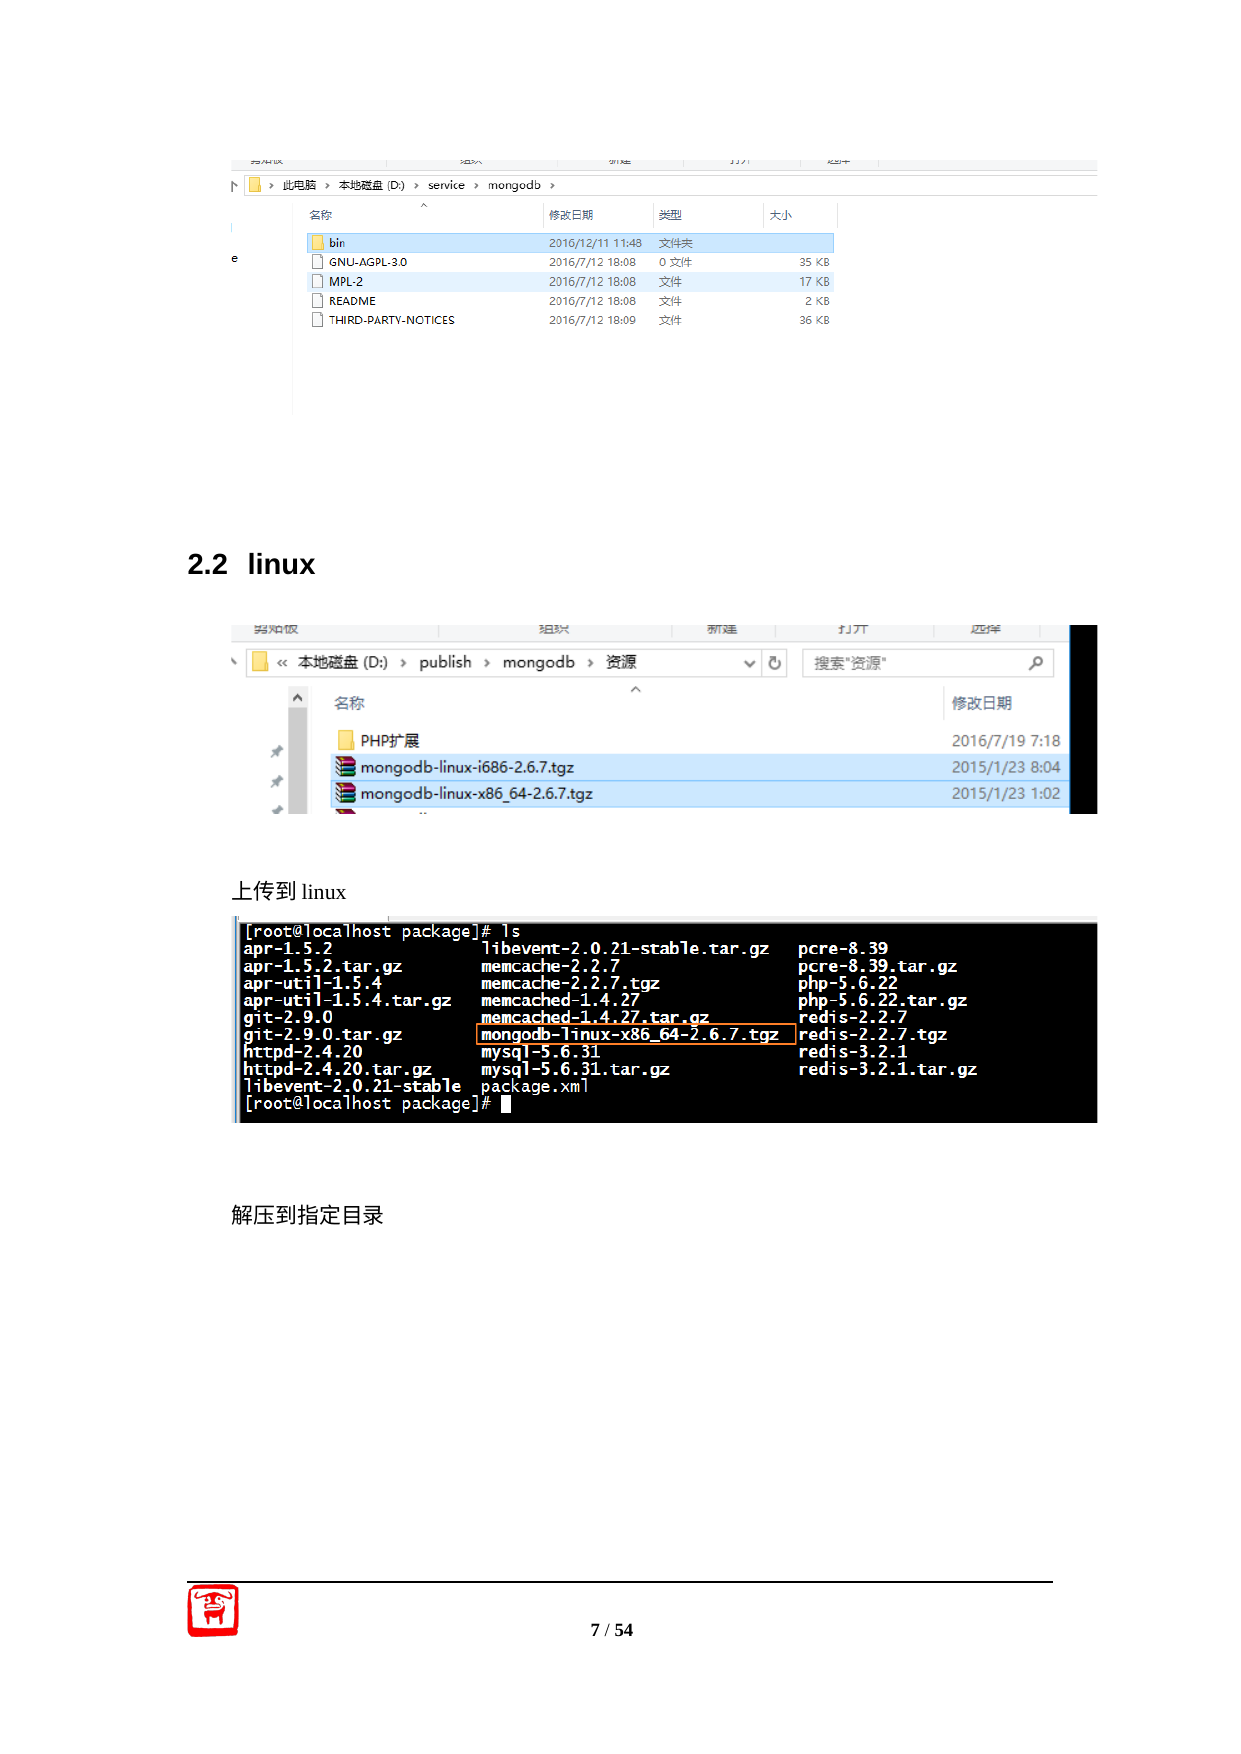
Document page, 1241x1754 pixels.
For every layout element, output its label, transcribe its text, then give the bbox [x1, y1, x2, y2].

picture [231, 160, 1098, 415]
picture [231, 625, 1098, 814]
text 解压到指定目录 [187, 1197, 1053, 1230]
subtitle linux [187, 531, 1053, 596]
text 上传到linux [187, 874, 1053, 906]
picture [187, 1584, 239, 1637]
picture [231, 916, 1098, 1123]
